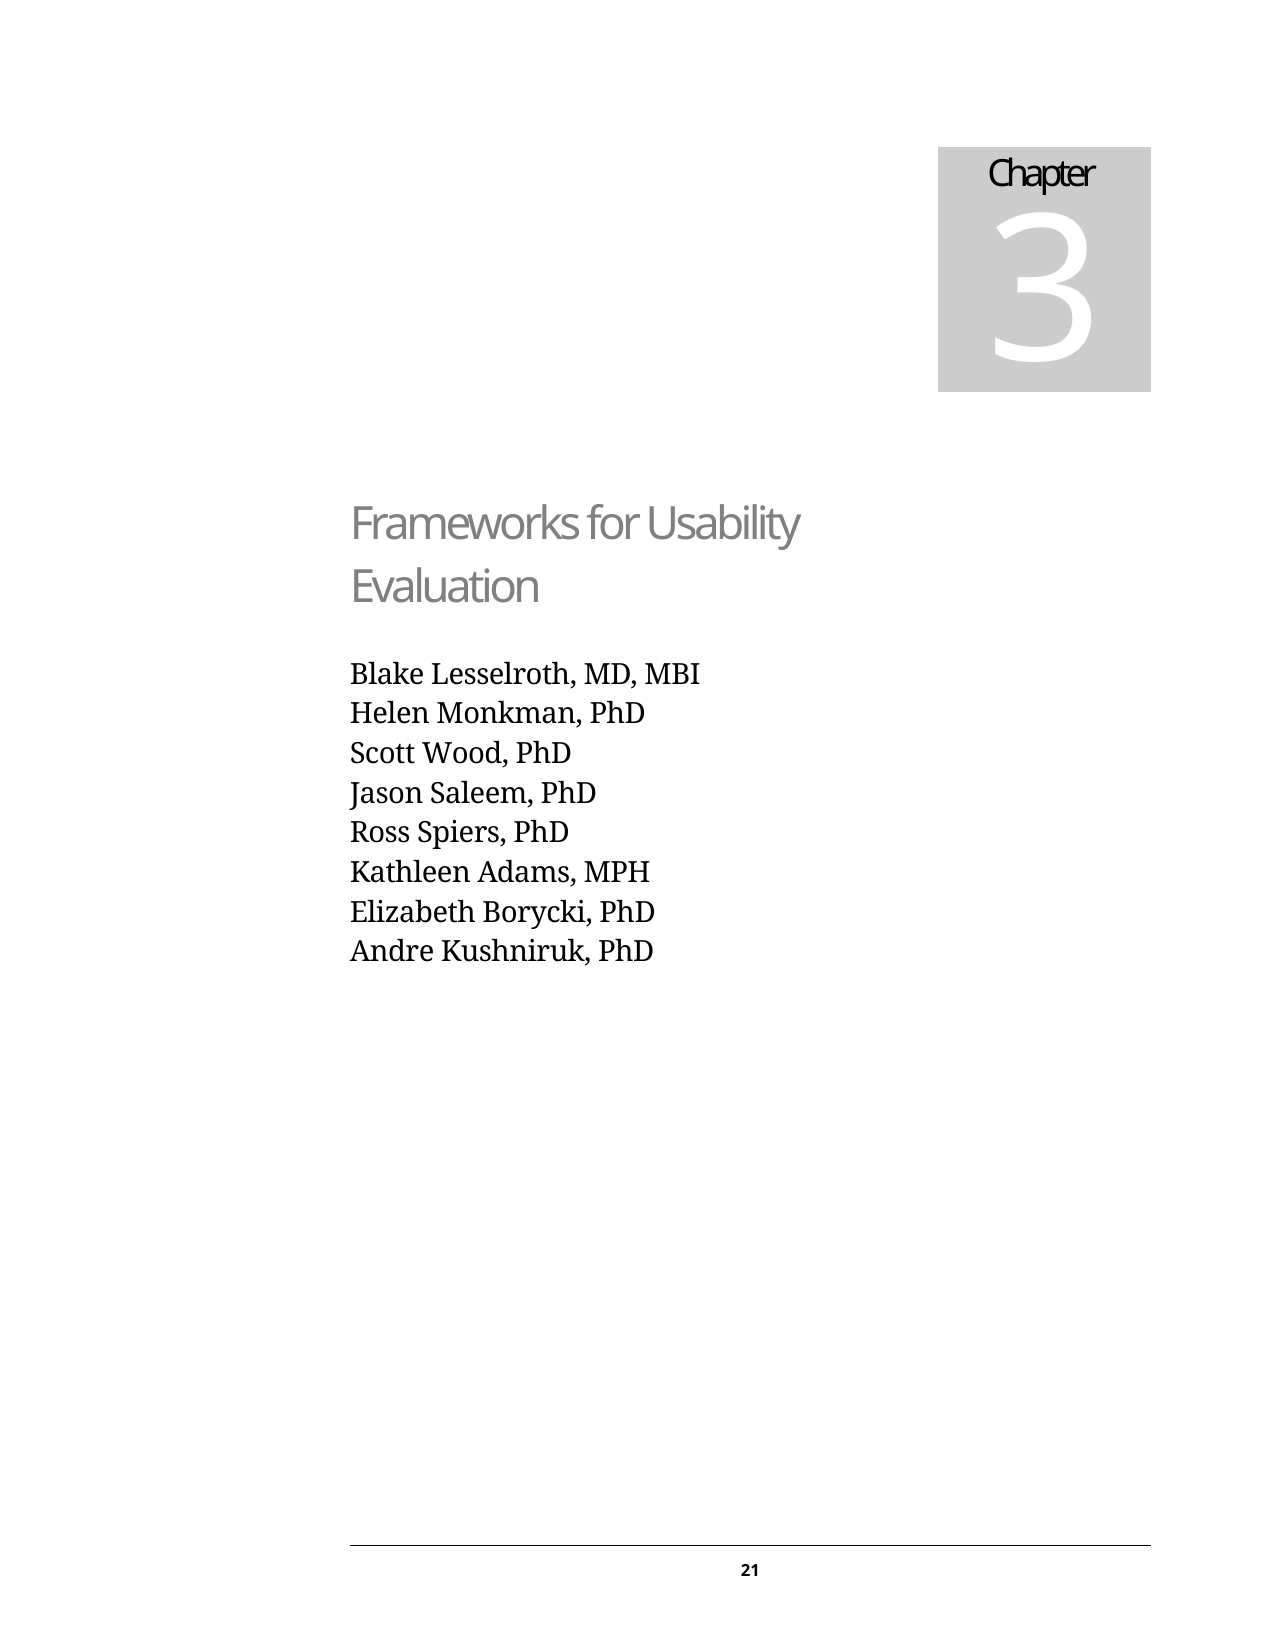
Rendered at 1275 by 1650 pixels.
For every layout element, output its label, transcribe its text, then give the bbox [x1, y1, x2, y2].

text Jason Saleem, PhD [349, 772, 1151, 812]
text Ross Spiers, PhD [349, 812, 1151, 851]
subtitle Helen Monkman, PhD [349, 693, 963, 732]
text 3 [938, 230, 1151, 392]
title Chapter [938, 147, 1151, 197]
text Andre Kushniruk, PhD [349, 931, 1151, 970]
title Frameworks for Usability Evaluation [349, 491, 926, 615]
subtitle Blake Lesselroth, MD, MBI [349, 653, 963, 693]
text Elizabeth Borycki, PhD [349, 891, 1151, 931]
text Scott Wood, PhD [349, 732, 1151, 772]
subtitle Kathleen Adams, MPH [349, 851, 963, 891]
